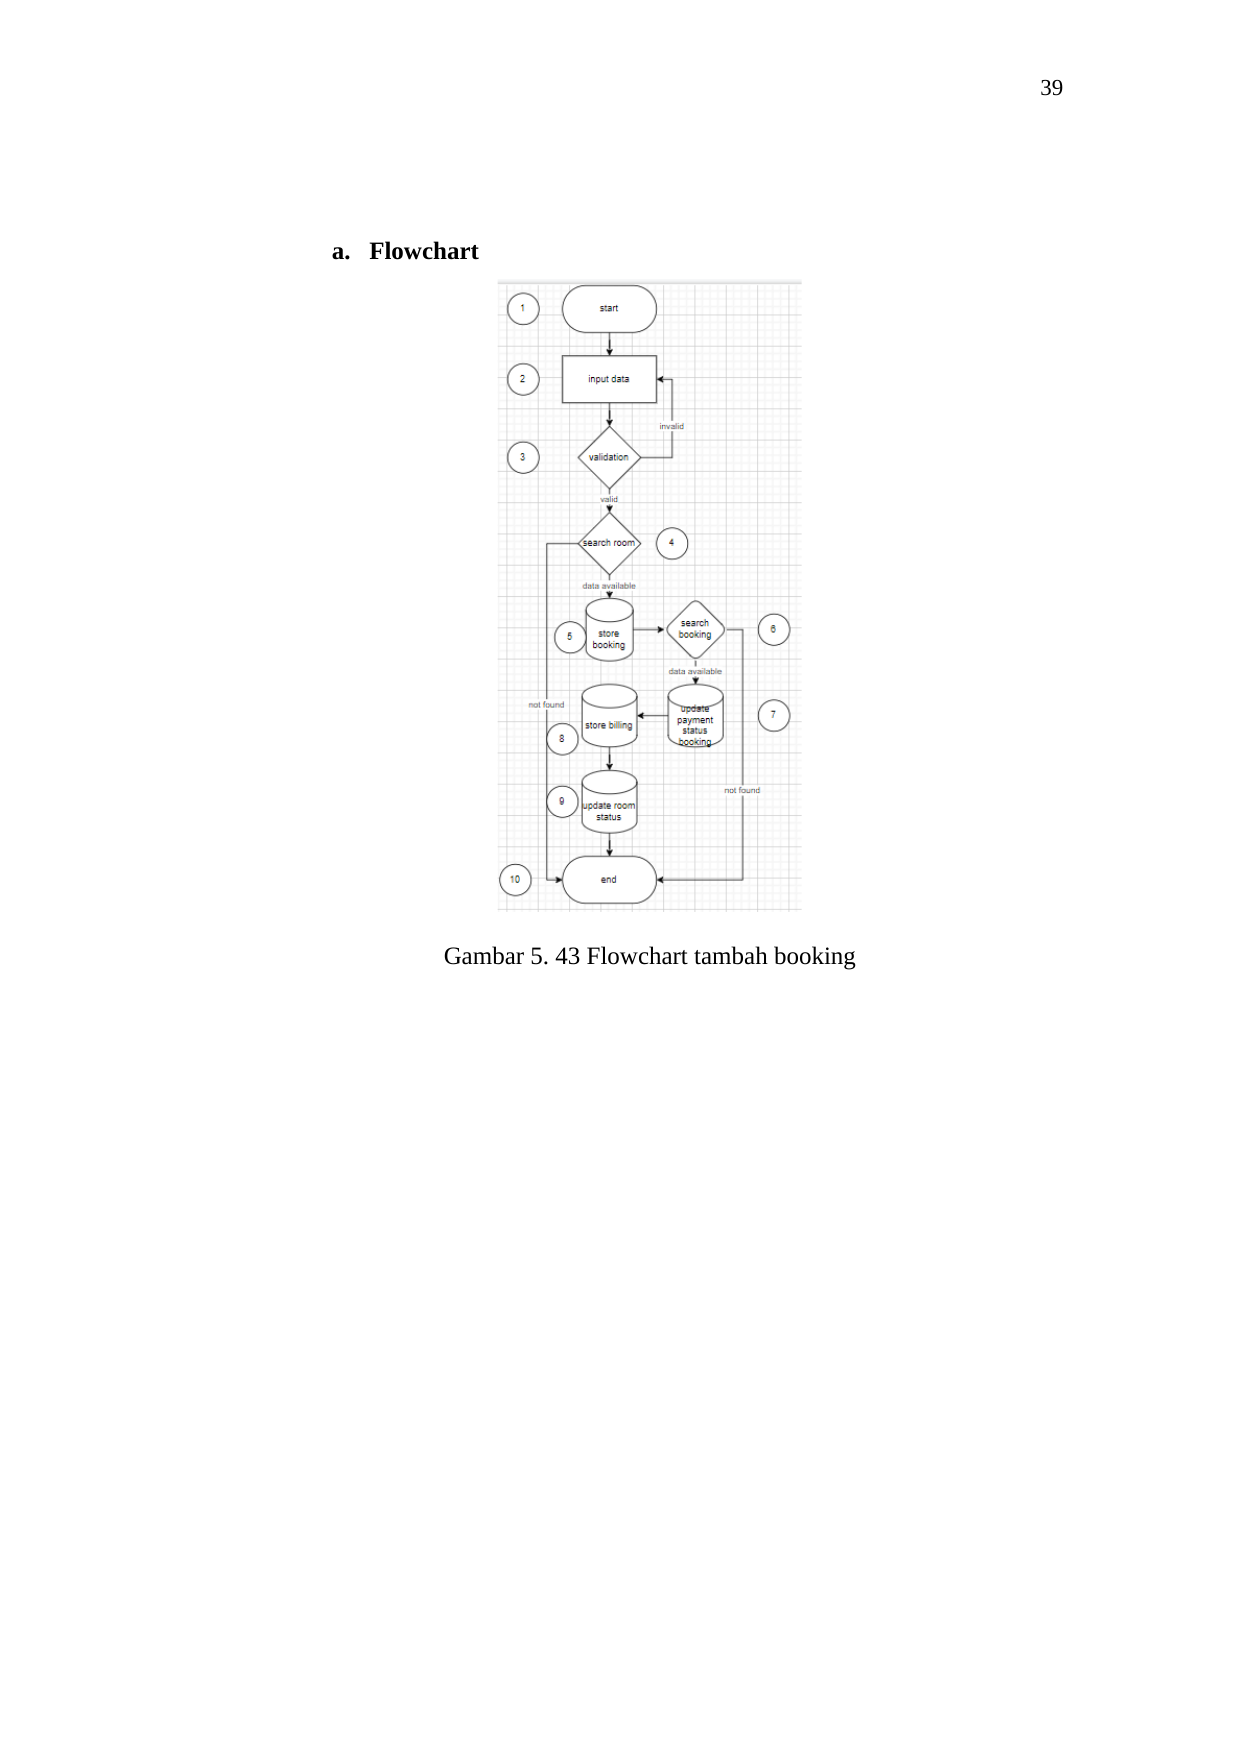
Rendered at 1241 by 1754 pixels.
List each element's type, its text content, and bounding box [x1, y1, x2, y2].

text Gambar 5. 43 Flowchart tambah booking [236, 941, 1063, 970]
list Flowchart [332, 236, 1063, 265]
picture [497, 279, 802, 912]
